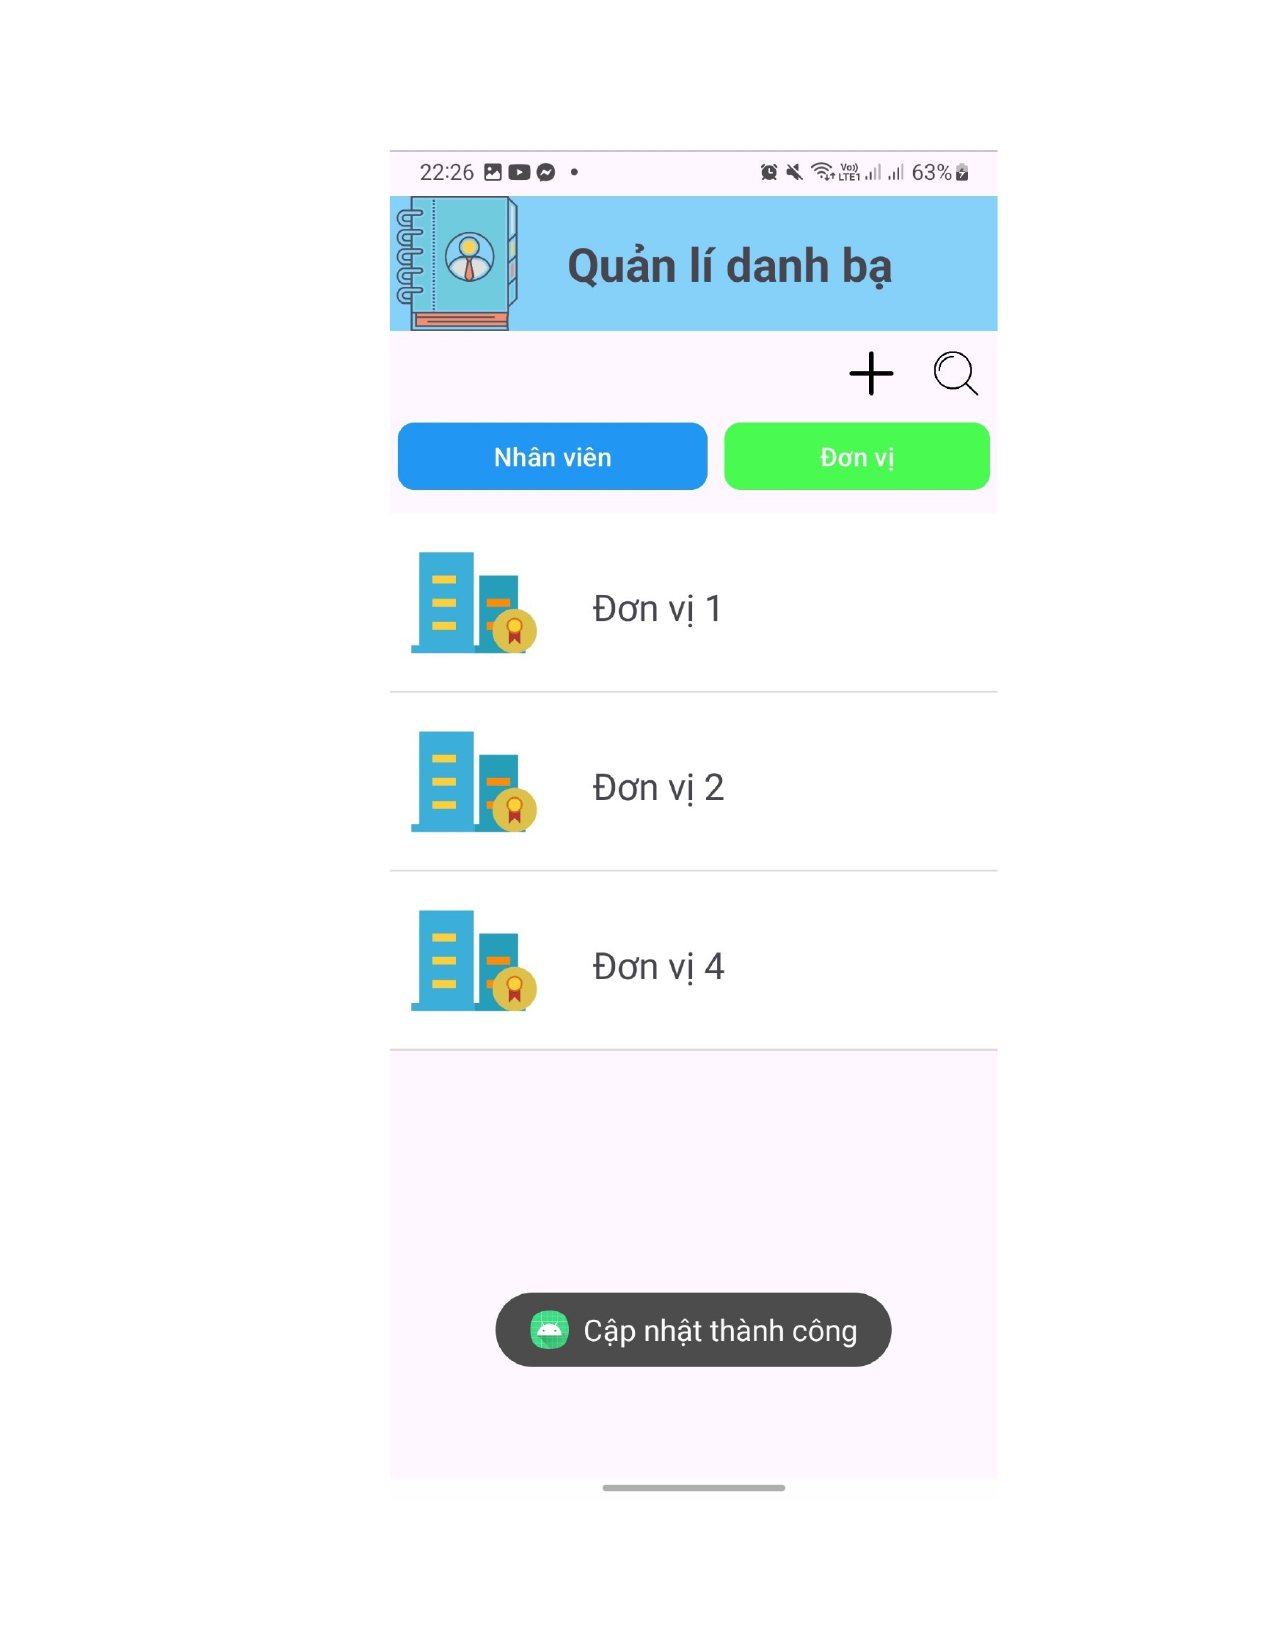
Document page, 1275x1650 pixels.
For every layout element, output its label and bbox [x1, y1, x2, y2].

picture [389, 150, 998, 1500]
